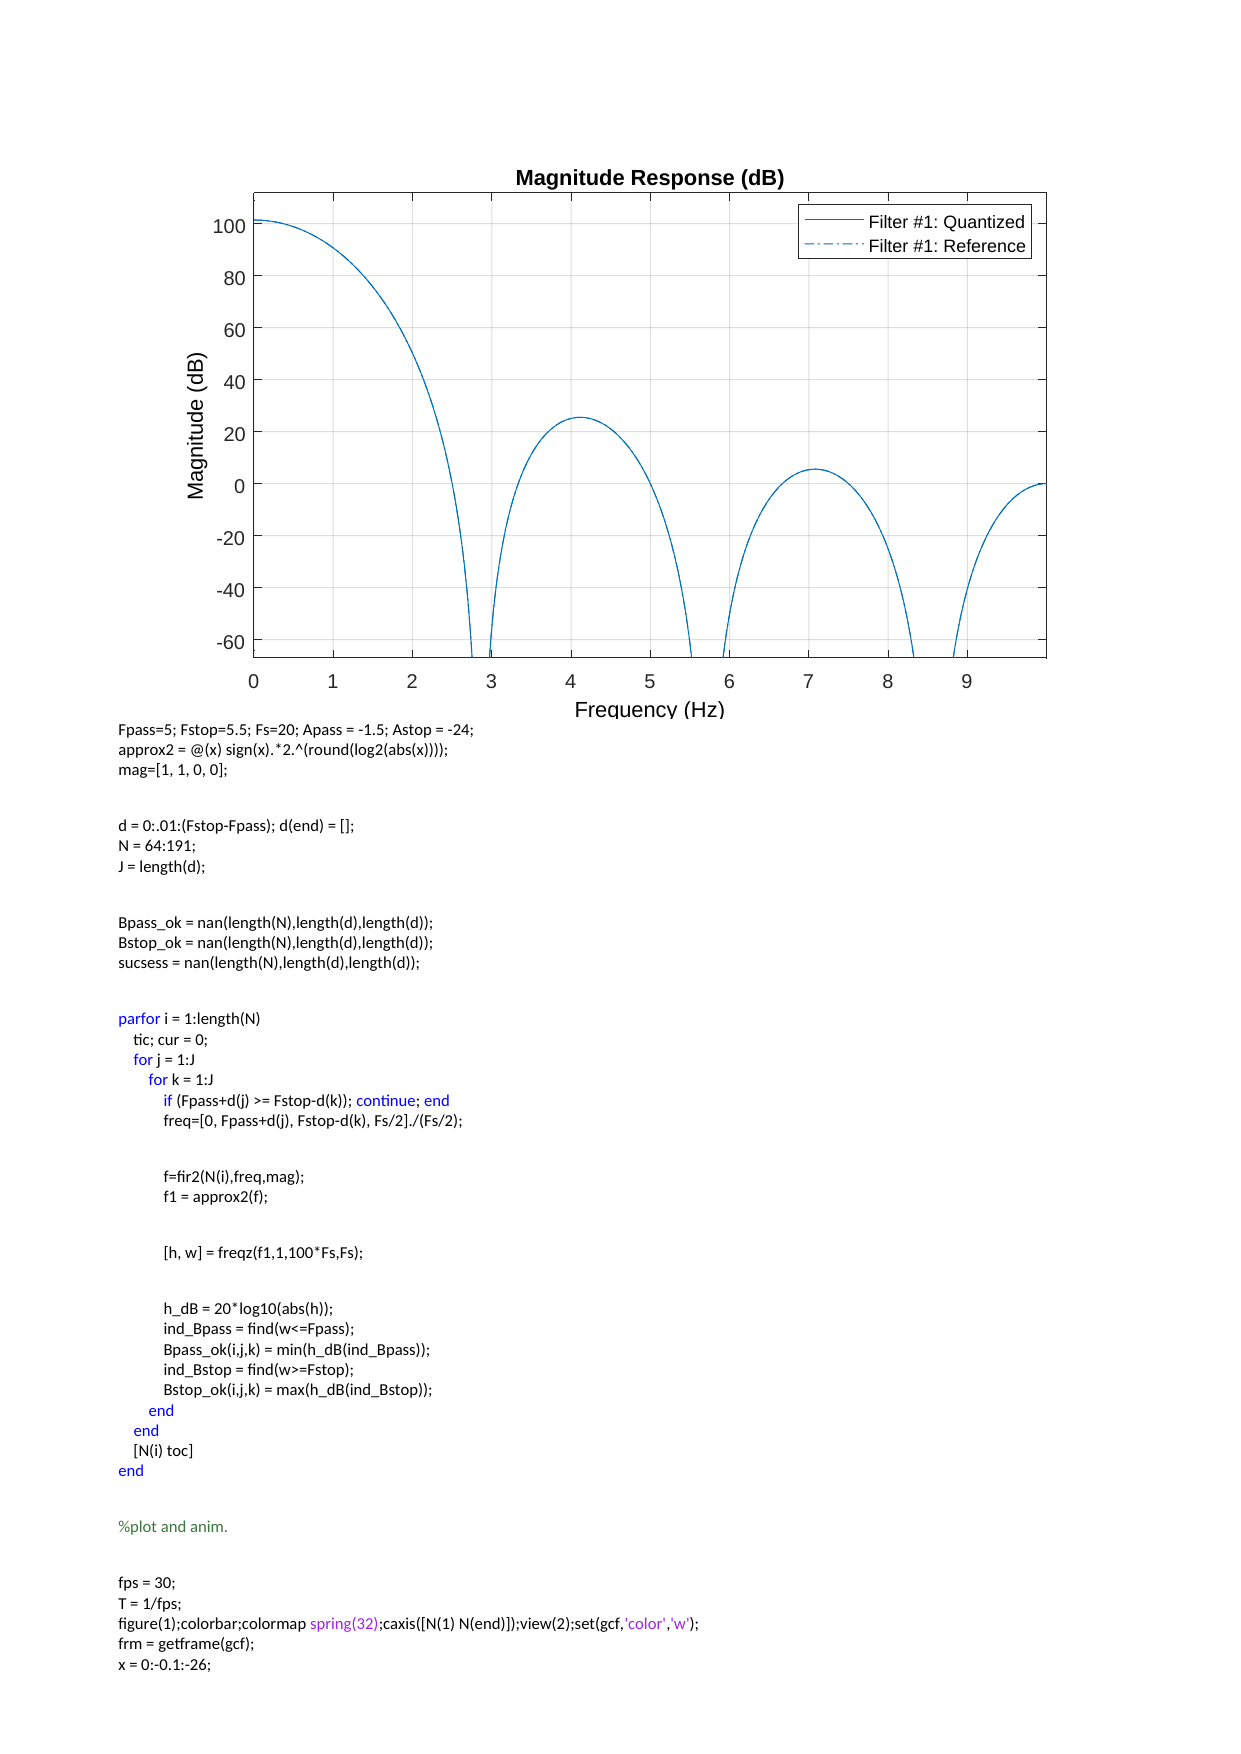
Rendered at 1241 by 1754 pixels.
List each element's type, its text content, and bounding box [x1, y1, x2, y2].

text approx2 = @(x) sign(x).*2.^(round(log2(abs(x)))); [118, 739, 1166, 759]
text Bpass_ok = nan(length(N),length(d),length(d)); [118, 912, 1166, 932]
text freq=[0, Fpass+d(j), Fstop-d(k), Fs/2]./(Fs/2); [118, 1110, 1166, 1130]
text f=fir2(N(i),freq,mag); [118, 1166, 1166, 1186]
text end [118, 1461, 1166, 1481]
text end [118, 1400, 1166, 1420]
text Bstop_ok = nan(length(N),length(d),length(d)); [118, 932, 1166, 953]
text mag=[1, 1, 0, 0]; [118, 759, 1166, 780]
text Bstop_ok(i,j,k) = max(h_dB(ind_Bstop)); [118, 1379, 1166, 1400]
text if (Fpass+d(j) >= Fstop-d(k)); continue; end [118, 1090, 1166, 1110]
text figure(1);colorbar;colormap spring(32);caxis([N(1) N(end)]);view(2);set(gcf,'color','w'); [118, 1613, 1166, 1633]
text fps = 30; [118, 1573, 1166, 1593]
text J = length(d); [118, 856, 1166, 876]
text N = 64:191; [118, 836, 1166, 856]
text parfor i = 1:length(N) [118, 1008, 1166, 1029]
text for k = 1:J [118, 1069, 1166, 1090]
text for j = 1:J [118, 1049, 1166, 1069]
text sucsess = nan(length(N),length(d),length(d)); [118, 953, 1166, 973]
text h_dB = 20*log10(abs(h)); [118, 1298, 1166, 1318]
text Bpass_ok(i,j,k) = min(h_dB(ind_Bpass)); [118, 1339, 1166, 1359]
text d = 0:.01:(Fstop-Fpass); d(end) = []; [118, 815, 1166, 836]
text tic; cur = 0; [118, 1029, 1166, 1049]
text f1 = approx2(f); [118, 1186, 1166, 1207]
text [h, w] = freqz(f1,1,100*Fs,Fs); [118, 1242, 1166, 1263]
text [N(i) toc] [118, 1440, 1166, 1461]
text %plot and anim. [118, 1517, 1166, 1537]
text frm = getframe(gcf); [118, 1633, 1166, 1654]
text T = 1/fps; [118, 1593, 1166, 1613]
text ind_Bpass = find(w<=Fpass); [118, 1318, 1166, 1339]
text ind_Bstop = find(w>=Fstop); [118, 1359, 1166, 1379]
text end [118, 1420, 1166, 1440]
text Fpass=5; Fstop=5.5; Fs=20; Apass = -1.5; Astop = -24; [118, 719, 1166, 739]
text x = 0:-0.1:-26; [118, 1654, 1166, 1674]
